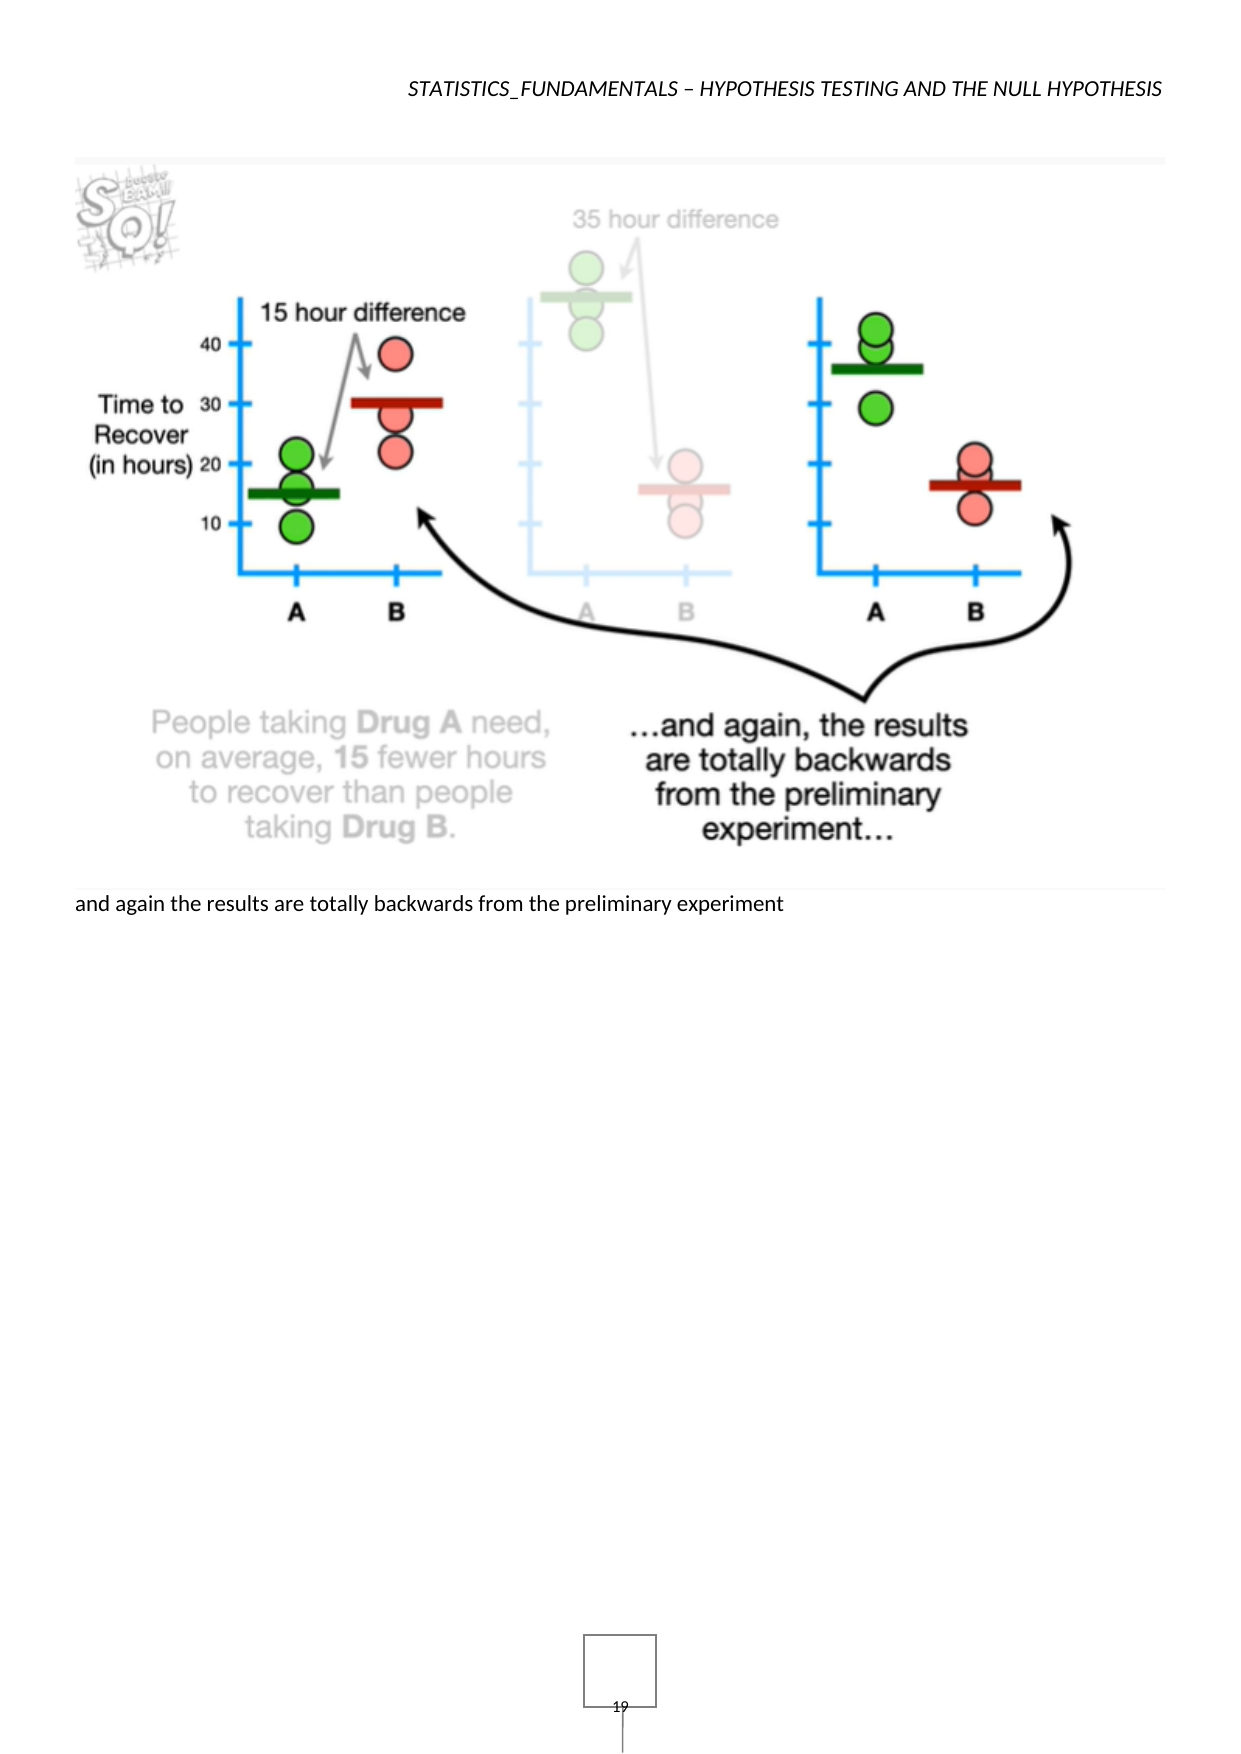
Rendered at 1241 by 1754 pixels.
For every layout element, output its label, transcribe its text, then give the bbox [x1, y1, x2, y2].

picture [75, 157, 1166, 890]
text and again the results are totally backwards from the preliminary experiment [75, 890, 1165, 917]
